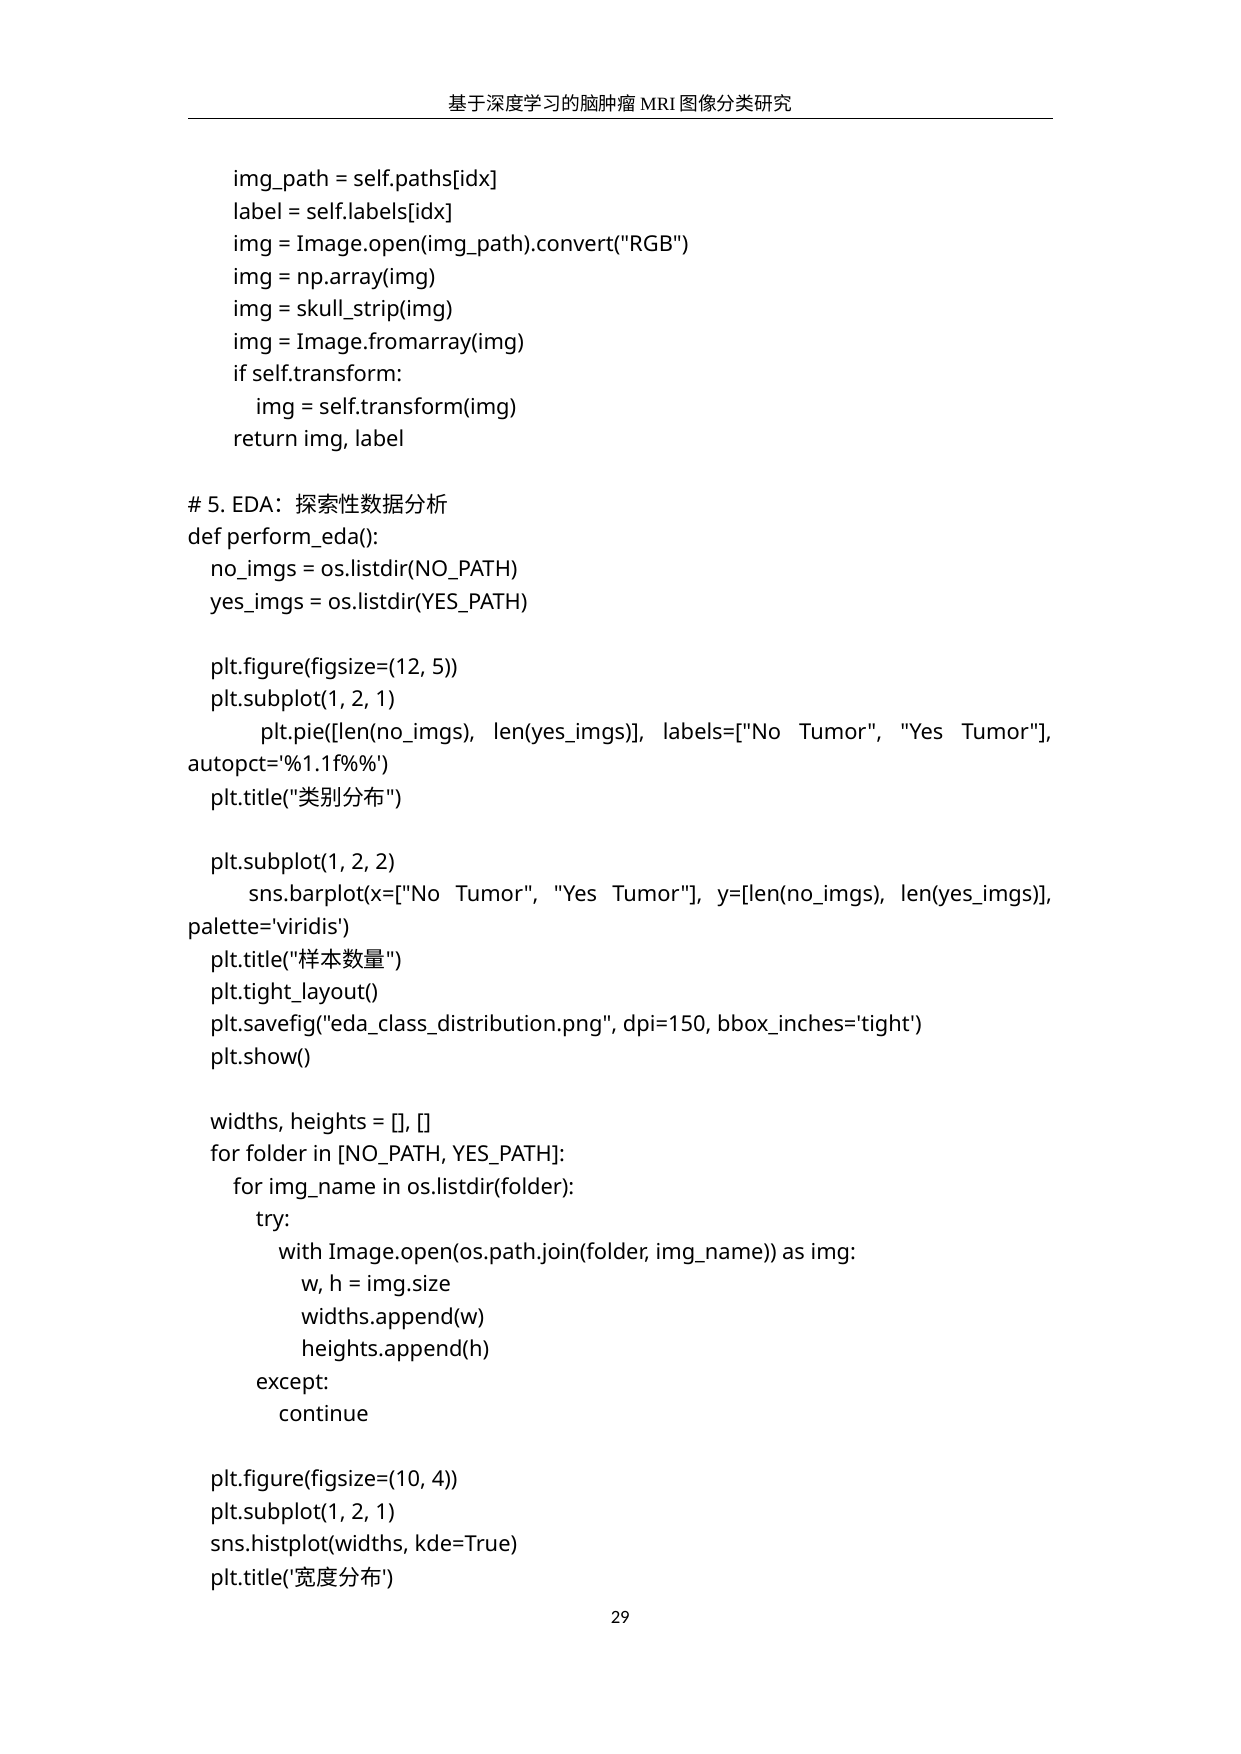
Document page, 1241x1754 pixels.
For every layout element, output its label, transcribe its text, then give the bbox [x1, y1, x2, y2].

text widths, heights = [], [] [187, 1104, 1053, 1137]
text plt.figure(figsize=(12, 5)) [187, 649, 1053, 682]
text def perform_eda(): [187, 519, 1053, 552]
text plt.show() [187, 1039, 1053, 1072]
text try: [187, 1202, 1053, 1234]
text for folder in [NO_PATH, YES_PATH]: [187, 1137, 1053, 1169]
text w, h = img.size [187, 1267, 1053, 1299]
text # 5. EDA：探索性数据分析 [187, 487, 1053, 519]
text label = self.labels[idx] [187, 194, 1053, 227]
text for img_name in os.listdir(folder): [187, 1169, 1053, 1202]
text return img, label [187, 422, 1053, 454]
text img = np.array(img) [187, 259, 1053, 292]
text plt.title('宽度分布') [187, 1559, 1053, 1592]
text img = Image.open(img_path).convert("RGB") [187, 227, 1053, 259]
text plt.subplot(1, 2, 1) [187, 1494, 1053, 1527]
text plt.savefig("eda_class_distribution.png", dpi=150, bbox_inches='tight') [187, 1007, 1053, 1039]
text plt.tight_layout() [187, 974, 1053, 1007]
text plt.subplot(1, 2, 2) [187, 844, 1053, 877]
text no_imgs = os.listdir(NO_PATH) [187, 552, 1053, 584]
text heights.append(h) [187, 1332, 1053, 1364]
text with Image.open(os.path.join(folder, img_name)) as img: [187, 1234, 1053, 1267]
text if self.transform: [187, 357, 1053, 389]
text img_path = self.paths[idx] [187, 162, 1053, 194]
text sns.histplot(widths, kde=True) [187, 1527, 1053, 1559]
text plt.pie([len(no_imgs), len(yes_imgs)], labels=["No Tumor", "Yes Tumor"], autopct='%1.1f%%') [187, 714, 1053, 779]
text img = skull_strip(img) [187, 292, 1053, 324]
text img = self.transform(img) [187, 389, 1053, 422]
text plt.subplot(1, 2, 1) [187, 682, 1053, 714]
text widths.append(w) [187, 1299, 1053, 1332]
text sns.barplot(x=["No Tumor", "Yes Tumor"], y=[len(no_imgs), len(yes_imgs)], palette='viridis') [187, 877, 1053, 942]
text plt.title("样本数量") [187, 942, 1053, 974]
text img = Image.fromarray(img) [187, 324, 1053, 357]
text yes_imgs = os.listdir(YES_PATH) [187, 584, 1053, 617]
text plt.figure(figsize=(10, 4)) [187, 1462, 1053, 1494]
text continue [187, 1397, 1053, 1429]
text except: [187, 1364, 1053, 1397]
text plt.title("类别分布") [187, 779, 1053, 812]
